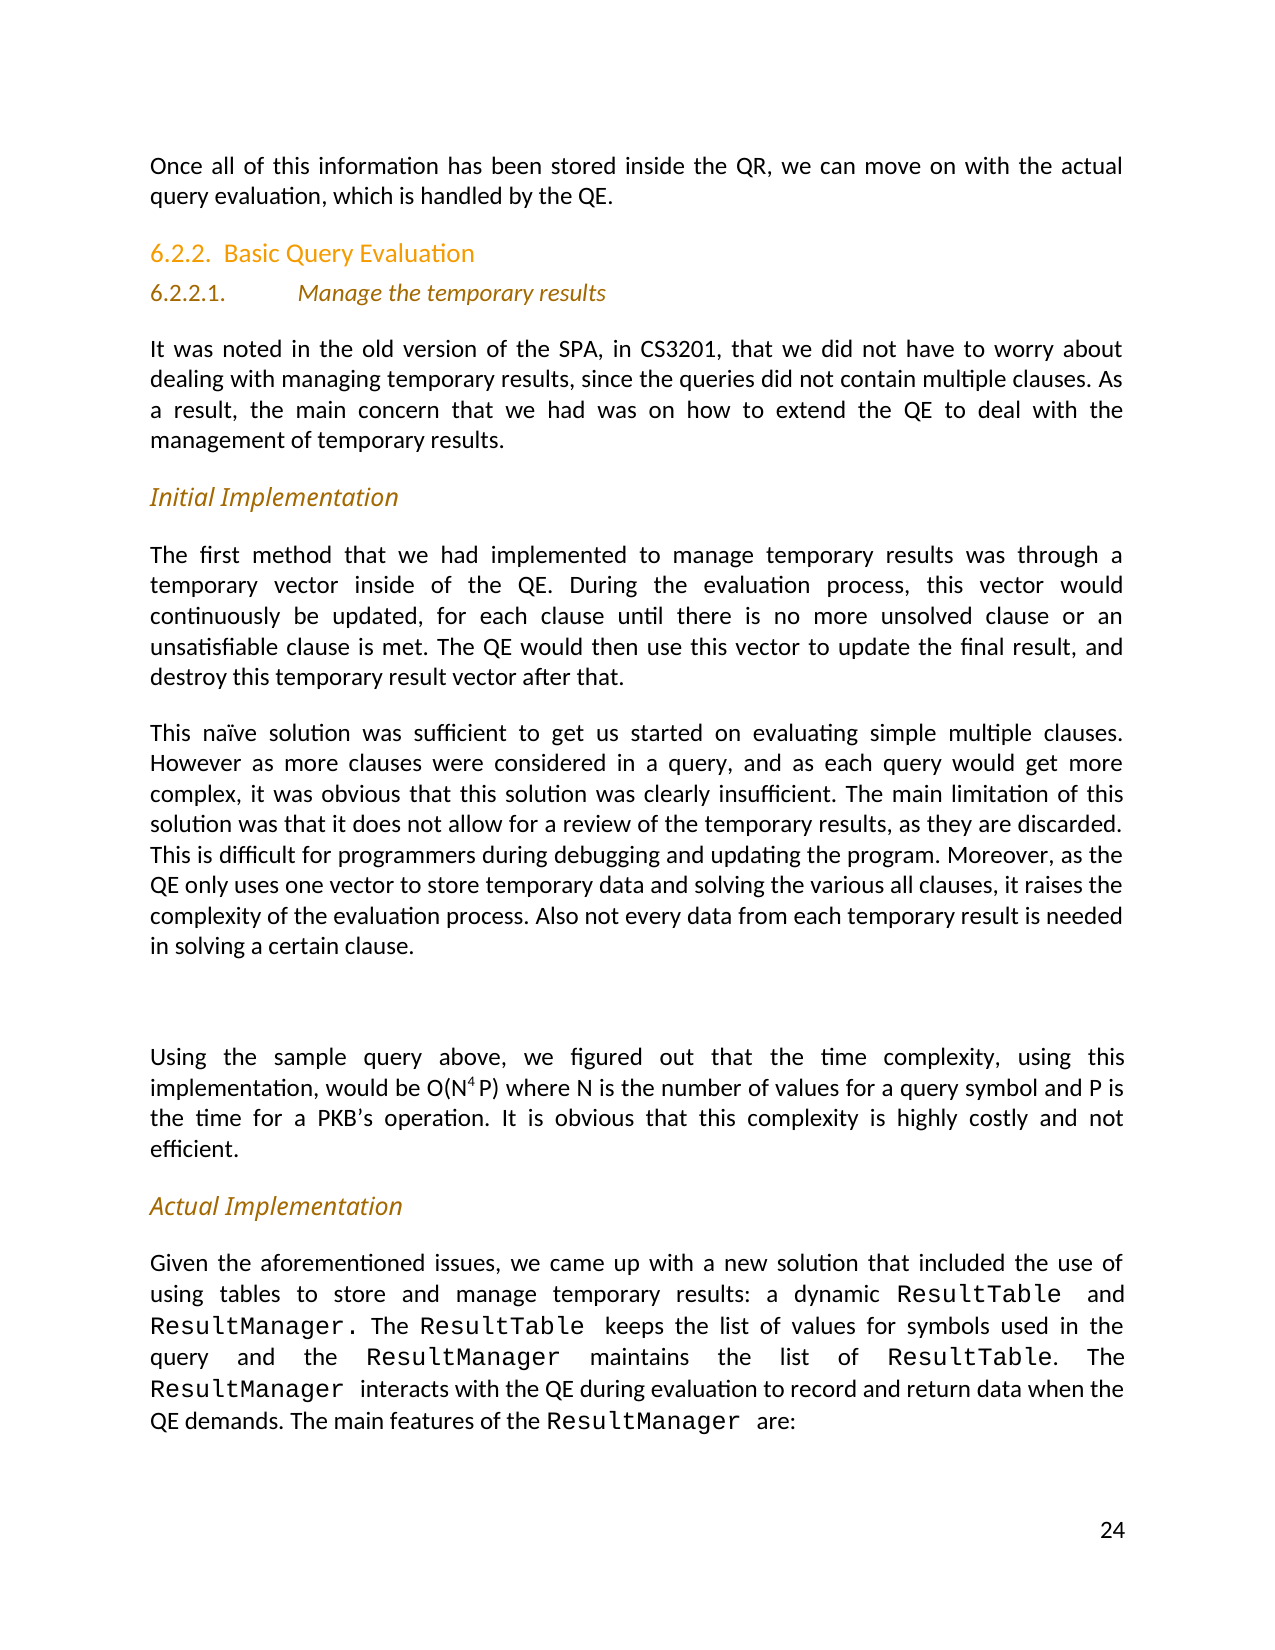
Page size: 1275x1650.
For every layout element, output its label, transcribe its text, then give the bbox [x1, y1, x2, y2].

subtitle Manage the temporary results [150, 277, 1125, 308]
text This naïve solution was sufficient to get us started on evaluating simple multiple clauses. However as more clauses were considered in a query, and as each query would get more complex, it was obvious that this solution was clearly insufficient. The main limitation of this solution was that it does not allow for a review of the temporary results, as they are discarded. This is difficult for programmers during debugging and updating the program. Moreover, as the QE only uses one vector to store temporary data and solving the various all clauses, it raises the complexity of the evaluation process. Also not every data from each temporary result is needed in solving a certain clause. [150, 717, 1125, 961]
text It was noted in the old version of the SPA, in CS3201, that we did not have to worry about dealing with managing temporary results, since the queries did not contain multiple clauses. As a result, the main concern that we had was on how to extend the QE to deal with the management of temporary results. [150, 333, 1125, 455]
text Given the aforementioned issues, we came up with a new solution that included the use of using tables to store and manage temporary results: a dynamic ResultTable and ResultManager. The ResultTable keeps the list of values for symbols used in the query and the ResultManager maintains the list of ResultTable. The ResultManager interacts with the QE during evaluation to record and return data when the QE demands. The main features of the ResultManager are: [150, 1247, 1125, 1437]
subtitle Actual Implementation [150, 1188, 1125, 1222]
subtitle Basic Query Evaluation [150, 236, 1125, 269]
text Using the sample query above, we figured out that the time complexity, using this implementation, would be O(N4 P) where N is the number of values for a query symbol and P is the time for a PKB’s operation. It is obvious that this complexity is highly costly and not efficient. [150, 1041, 1125, 1163]
text The first method that we had implemented to manage temporary results was through a temporary vector inside of the QE. During the evaluation process, this vector would continuously be updated, for each clause until there is no more unsolved clause or an unsatisfiable clause is met. The QE would then use this vector to update the final result, and destroy this temporary result vector after that. [150, 539, 1125, 692]
text Once all of this information has been stored inside the QR, we can move on with the actual query evaluation, which is handled by the QE. [150, 150, 1125, 211]
subtitle Initial Implementation [150, 480, 1125, 514]
